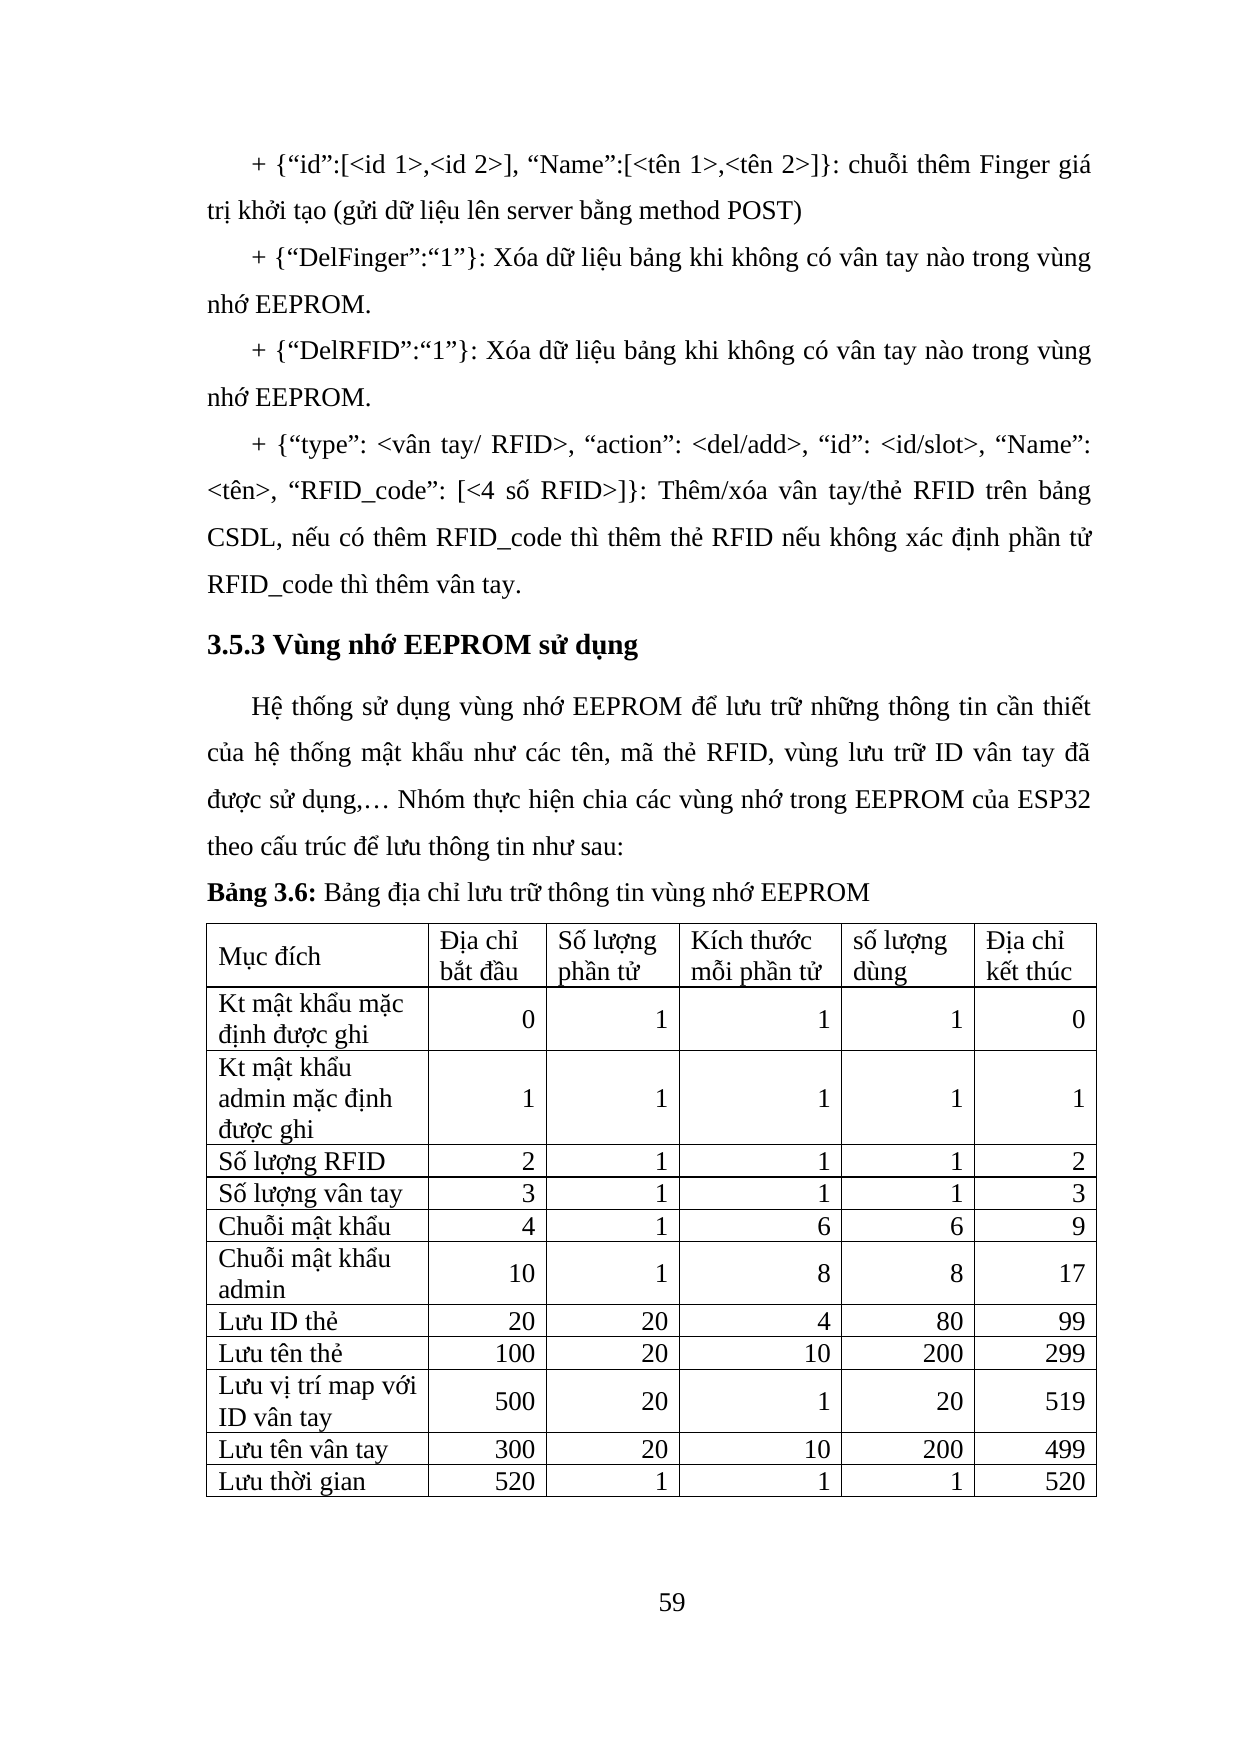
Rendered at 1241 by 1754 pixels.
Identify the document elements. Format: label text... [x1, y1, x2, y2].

table_cell 1 [547, 1051, 679, 1144]
table_cell 6 [680, 1210, 841, 1241]
table_cell 1 [680, 1370, 841, 1432]
table_cell Lưu tên thẻ [207, 1337, 428, 1368]
table_cell 1 [680, 1145, 841, 1176]
table_cell 10 [429, 1242, 546, 1304]
table_cell 1 [842, 988, 974, 1050]
table_cell 20 [547, 1433, 679, 1464]
text Hệ thống sử dụng vùng nhớ EEPROM để lưu trữ những thông tin cần thiết của hệ thống mật khẩu như các tên, mã thẻ RFID, vùng lưu trữ ID vân tay đã được sử dụng,… Nhóm thực hiện chia các vùng nhớ trong EEPROM của ESP32 theo cấu trúc để lưu thông tin như sau: [207, 690, 1092, 861]
table_cell 1 [842, 1145, 974, 1176]
table_cell 2 [429, 1145, 546, 1176]
text + {“type”: <vân tay/ RFID>, “action”: <del/add>, “id”: <id/slot>, “Name”: <tên>, “RFID_code”: [<4 số RFID>]}: Thêm/xóa vân tay/thẻ RFID trên bảng CSDL, nếu có thêm RFID_code thì thêm thẻ RFID nếu không xác định phần tử RFID_code thì thêm vân tay. [207, 428, 1092, 599]
table_cell Kt mật khẩu admin mặc định được ghi [207, 1051, 428, 1144]
table_cell 80 [842, 1305, 974, 1336]
table_cell Lưu thời gian [207, 1465, 428, 1496]
table_header Số lượng phần tử [547, 924, 679, 986]
table_cell Chuỗi mật khẩu [207, 1210, 428, 1241]
table_cell Chuỗi mật khẩu admin [207, 1242, 428, 1304]
table_header Mục đích [207, 924, 428, 986]
table_cell Số lượng RFID [207, 1145, 428, 1176]
table_cell 8 [680, 1242, 841, 1304]
table_cell 2 [975, 1145, 1096, 1176]
table_cell 520 [429, 1465, 546, 1496]
table_cell 17 [975, 1242, 1096, 1304]
table_header số lượng dùng [842, 924, 974, 986]
text + {“DelFinger”:“1”}: Xóa dữ liệu bảng khi không có vân tay nào trong vùng nhớ EEPROM. [207, 241, 1092, 319]
subtitle Vùng nhớ EEPROM sử dụng [207, 627, 1092, 660]
table_cell 1 [680, 1051, 841, 1144]
table_cell Lưu tên vân tay [207, 1433, 428, 1464]
table_cell 1 [680, 1465, 841, 1496]
table_cell 1 [547, 1465, 679, 1496]
table_cell 500 [429, 1370, 546, 1432]
table_cell 200 [842, 1337, 974, 1368]
table_cell 20 [842, 1370, 974, 1432]
table_cell 9 [975, 1210, 1096, 1241]
table_cell 6 [842, 1210, 974, 1241]
table_cell 299 [975, 1337, 1096, 1368]
table_cell 0 [975, 988, 1096, 1050]
table_cell Lưu vị trí map với ID vân tay [207, 1370, 428, 1432]
table_cell 3 [429, 1178, 546, 1208]
table_cell 1 [547, 1210, 679, 1241]
table_cell 1 [842, 1051, 974, 1144]
table_cell 99 [975, 1305, 1096, 1336]
table_cell 4 [680, 1305, 841, 1336]
table_cell 1 [547, 1178, 679, 1208]
table_cell 10 [680, 1337, 841, 1368]
table_cell 0 [429, 988, 546, 1050]
table_cell 300 [429, 1433, 546, 1464]
table_cell 20 [547, 1337, 679, 1368]
table_cell 1 [429, 1051, 546, 1144]
table_cell 519 [975, 1370, 1096, 1432]
table_cell 20 [429, 1305, 546, 1336]
table_header Địa chỉ kết thúc [975, 924, 1096, 986]
table_cell 200 [842, 1433, 974, 1464]
table_cell Kt mật khẩu mặc định được ghi [207, 988, 428, 1050]
table_cell 20 [547, 1305, 679, 1336]
table_cell 1 [547, 1145, 679, 1176]
table_cell 4 [429, 1210, 546, 1241]
table_cell 1 [547, 1242, 679, 1304]
table_cell Lưu ID thẻ [207, 1305, 428, 1336]
table_cell 1 [680, 988, 841, 1050]
table_cell 1 [842, 1465, 974, 1496]
table_header Địa chỉ bắt đầu [429, 924, 546, 986]
table_cell 3 [975, 1178, 1096, 1208]
table_header Kích thước mỗi phần tử [680, 924, 841, 986]
table_cell 8 [842, 1242, 974, 1304]
table_cell 1 [547, 988, 679, 1050]
table_cell 1 [680, 1178, 841, 1208]
text + {“DelRFID”:“1”}: Xóa dữ liệu bảng khi không có vân tay nào trong vùng nhớ EEPROM. [207, 334, 1092, 412]
table_cell 100 [429, 1337, 546, 1368]
table_cell 10 [680, 1433, 841, 1464]
text + {“id”:[<id 1>,<id 2>], “Name”:[<tên 1>,<tên 2>]}: chuỗi thêm Finger giá trị khởi tạo (gửi dữ liệu lên server bằng method POST) [207, 148, 1092, 226]
table_cell 20 [547, 1370, 679, 1432]
table_cell 520 [975, 1465, 1096, 1496]
table_cell 1 [975, 1051, 1096, 1144]
table_cell Số lượng vân tay [207, 1178, 428, 1208]
table_cell 499 [975, 1433, 1096, 1464]
table_cell 1 [842, 1178, 974, 1208]
